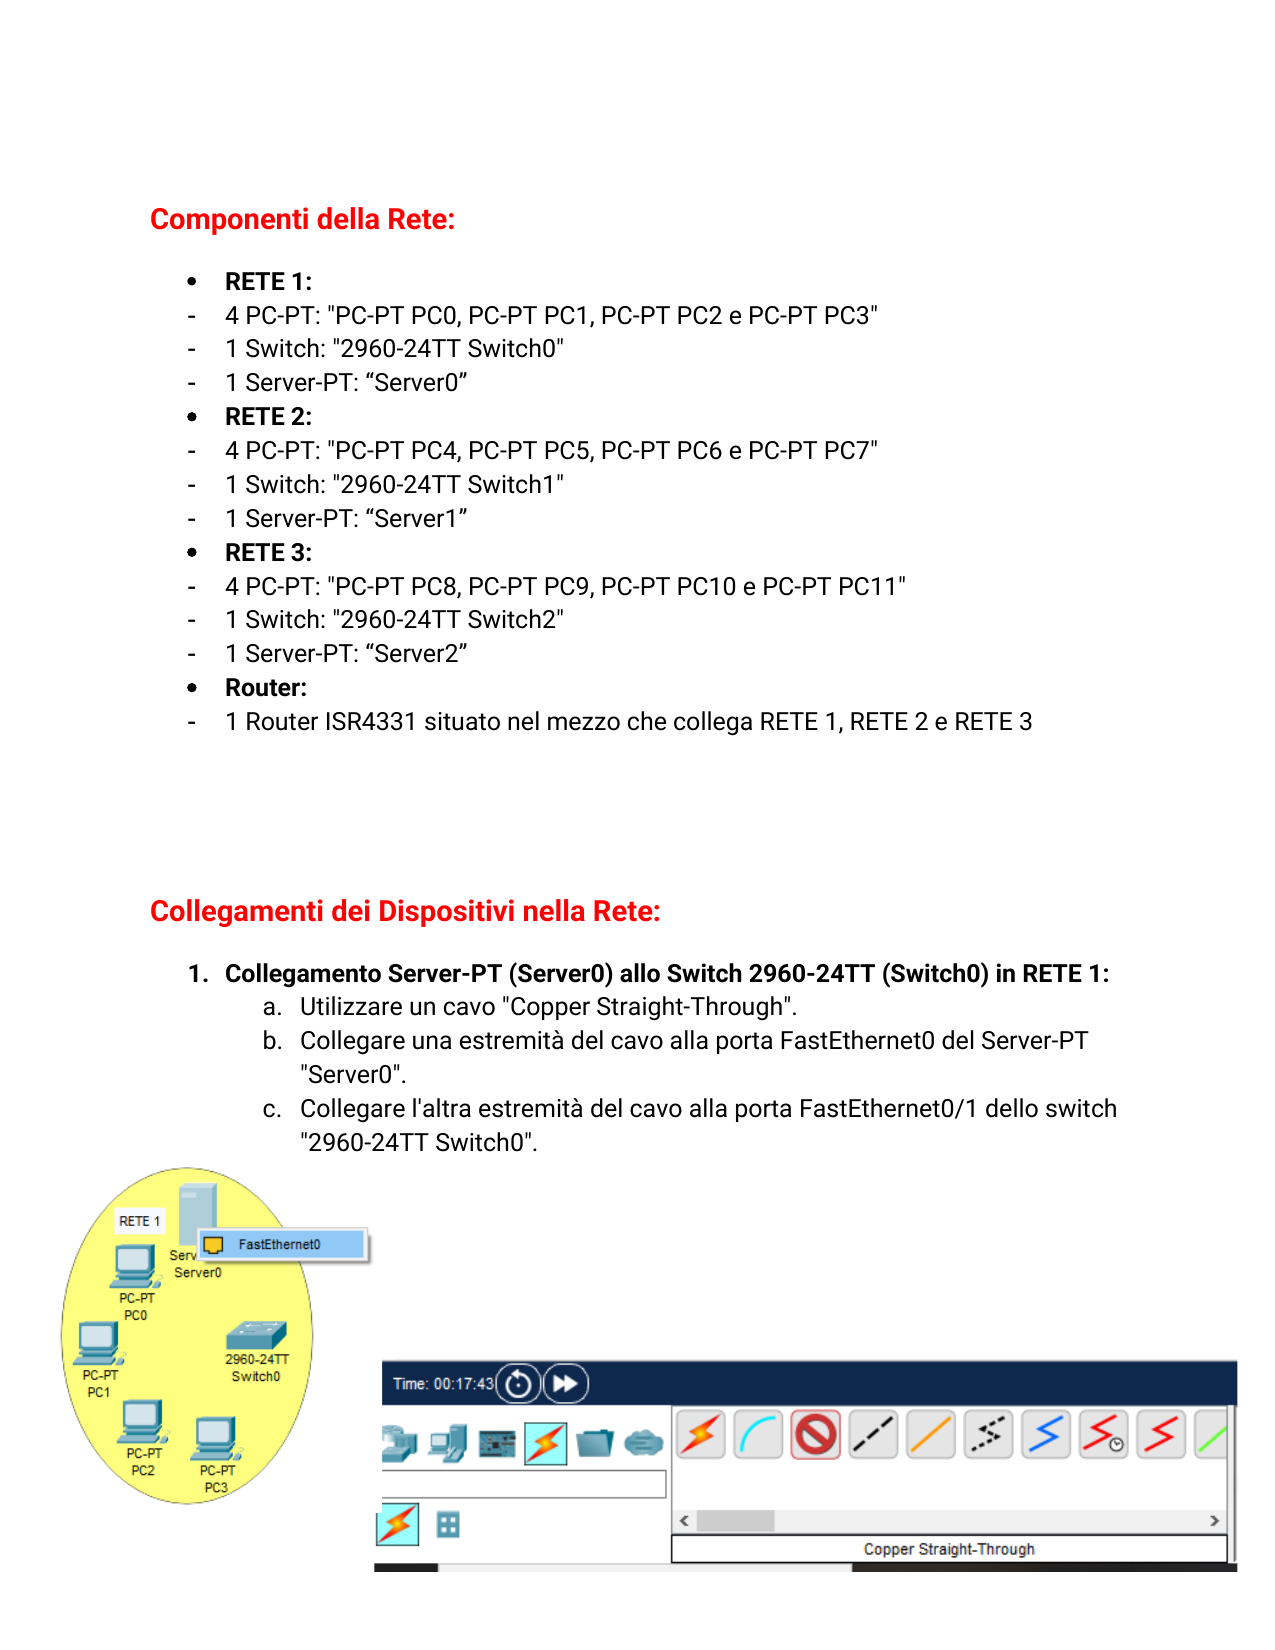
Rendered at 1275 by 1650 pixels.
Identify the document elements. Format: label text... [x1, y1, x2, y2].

list Collegare una estremità del cavo alla porta FastEthernet0 del Server-PT "Server0". [262, 1026, 1125, 1089]
list RETE 3: [187, 538, 1125, 567]
list 4 PC-PT: "PC-PT PC0, PC-PT PC1, PC-PT PC2 e PC-PT PC3" [187, 301, 1125, 330]
list 1 Switch: "2960-24TT Switch0" [187, 335, 1125, 364]
text Collegamenti dei Dispositivi nella Rete: [150, 894, 1125, 929]
list 1 Server-PT: “Server2” [187, 639, 1125, 669]
list RETE 2: [187, 402, 1125, 432]
list Collegamento Server-PT (Server0) allo Switch 2960-24TT (Switch0) in RETE 1: [187, 959, 1125, 988]
text Componenti della Rete: [150, 203, 1125, 237]
list 4 PC-PT: "PC-PT PC4, PC-PT PC5, PC-PT PC6 e PC-PT PC7" [187, 436, 1125, 466]
picture [51, 1159, 1238, 1572]
list Router: [187, 673, 1125, 702]
list 1 Router ISR4331 situato nel mezzo che collega RETE 1, RETE 2 e RETE 3 [187, 707, 1125, 736]
list Utilizzare un cavo "Copper Straight-Through". [262, 993, 1125, 1022]
list RETE 1: [187, 267, 1125, 296]
list 1 Server-PT: “Server0” [187, 368, 1125, 398]
list 1 Switch: "2960-24TT Switch2" [187, 606, 1125, 635]
list Collegare l'altra estremità del cavo alla porta FastEthernet0/1 dello switch "2960-24TT Switch0". [262, 1094, 1125, 1157]
list 1 Server-PT: “Server1” [187, 504, 1125, 533]
list 1 Switch: "2960-24TT Switch1" [187, 470, 1125, 499]
list 4 PC-PT: "PC-PT PC8, PC-PT PC9, PC-PT PC10 e PC-PT PC11" [187, 572, 1125, 601]
